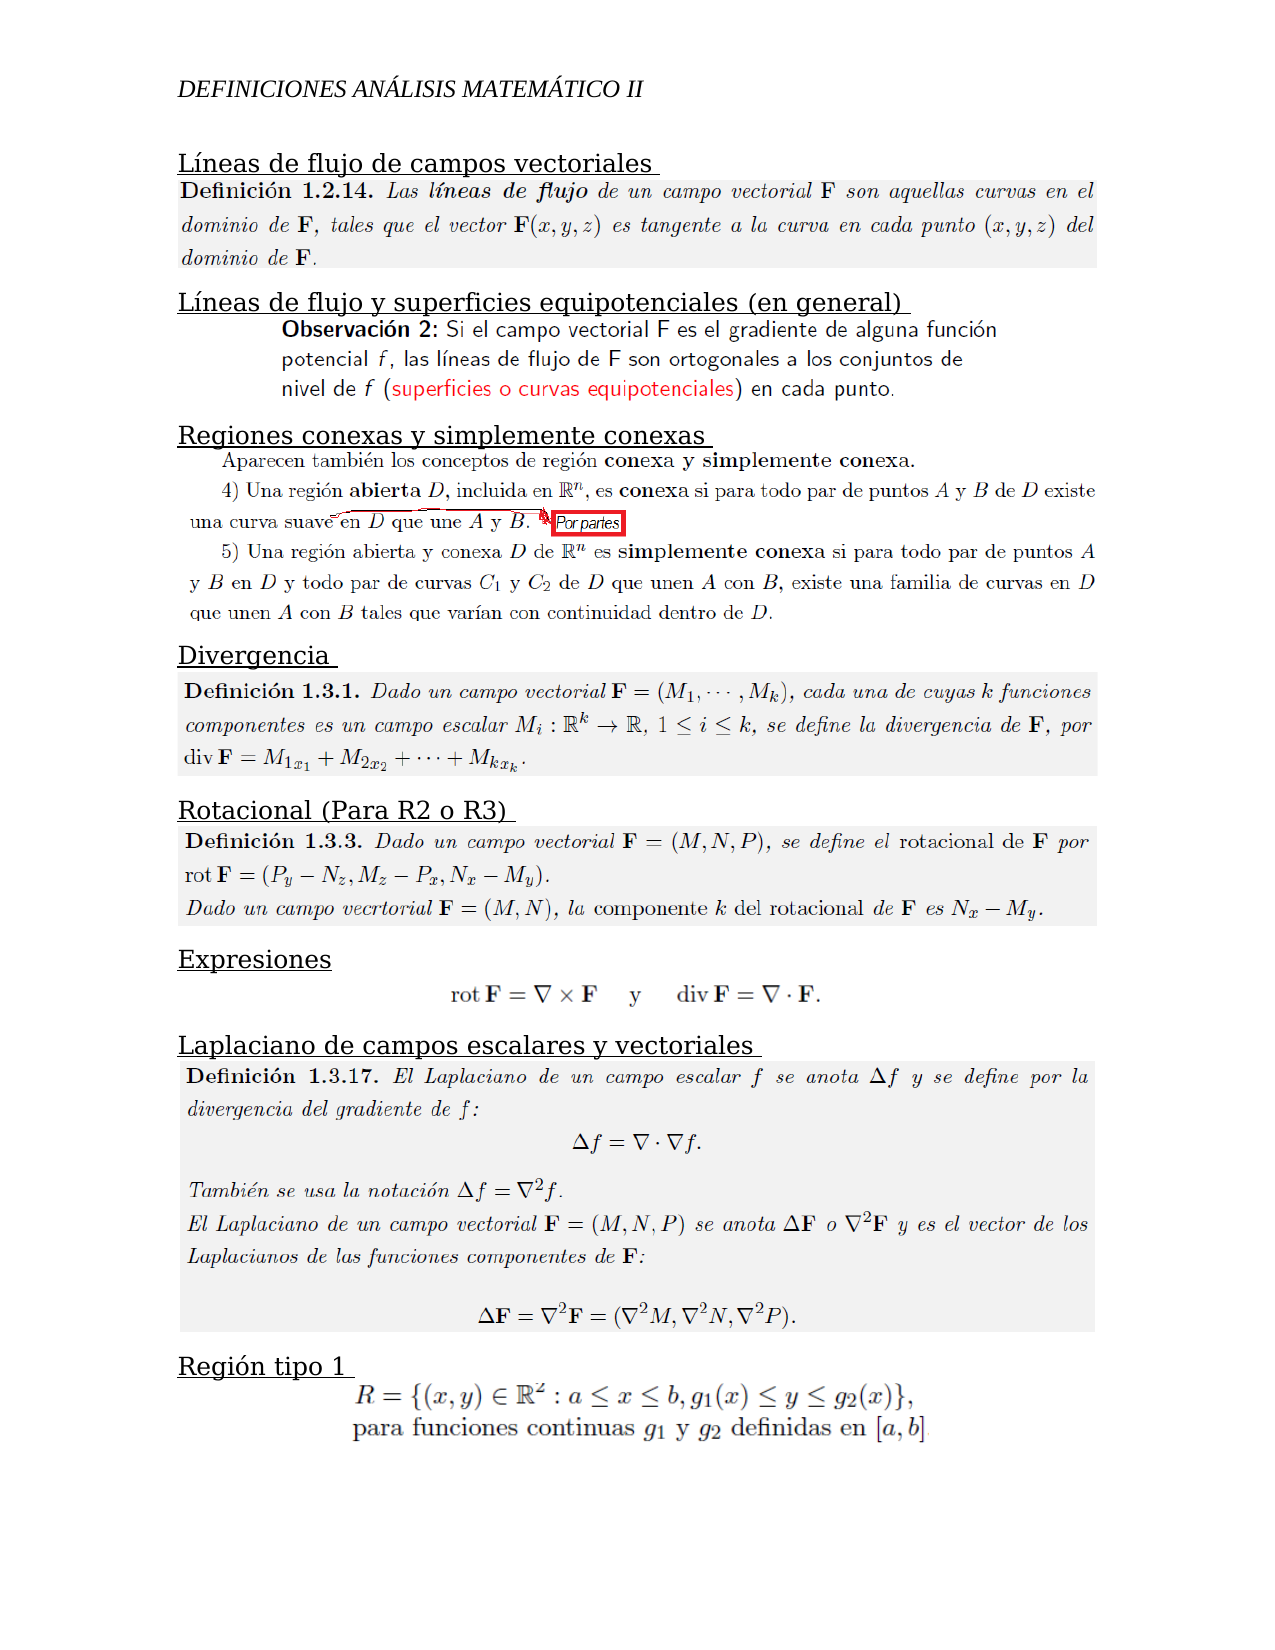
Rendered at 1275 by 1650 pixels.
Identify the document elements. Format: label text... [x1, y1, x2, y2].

picture [448, 976, 827, 1011]
picture [346, 1383, 929, 1448]
picture [275, 318, 1000, 401]
subtitle Líneas de flujo de campos vectoriales [177, 148, 1098, 178]
picture [178, 180, 1097, 268]
picture [177, 672, 1098, 776]
subtitle Expresiones [177, 944, 1098, 974]
picture [178, 826, 1097, 926]
picture [180, 1061, 1095, 1332]
subtitle Región tipo 1 [177, 1351, 1098, 1381]
subtitle Laplaciano de campos escalares y vectoriales [177, 1029, 1098, 1059]
subtitle Rotacional (Para R2 o R3) [177, 794, 1098, 824]
subtitle Divergencia [177, 640, 1098, 670]
subtitle Regiones conexas y simplemente conexas [177, 420, 1098, 450]
subtitle Líneas de flujo y superficies equipotenciales (en general) [177, 286, 1098, 316]
picture [177, 452, 1098, 621]
